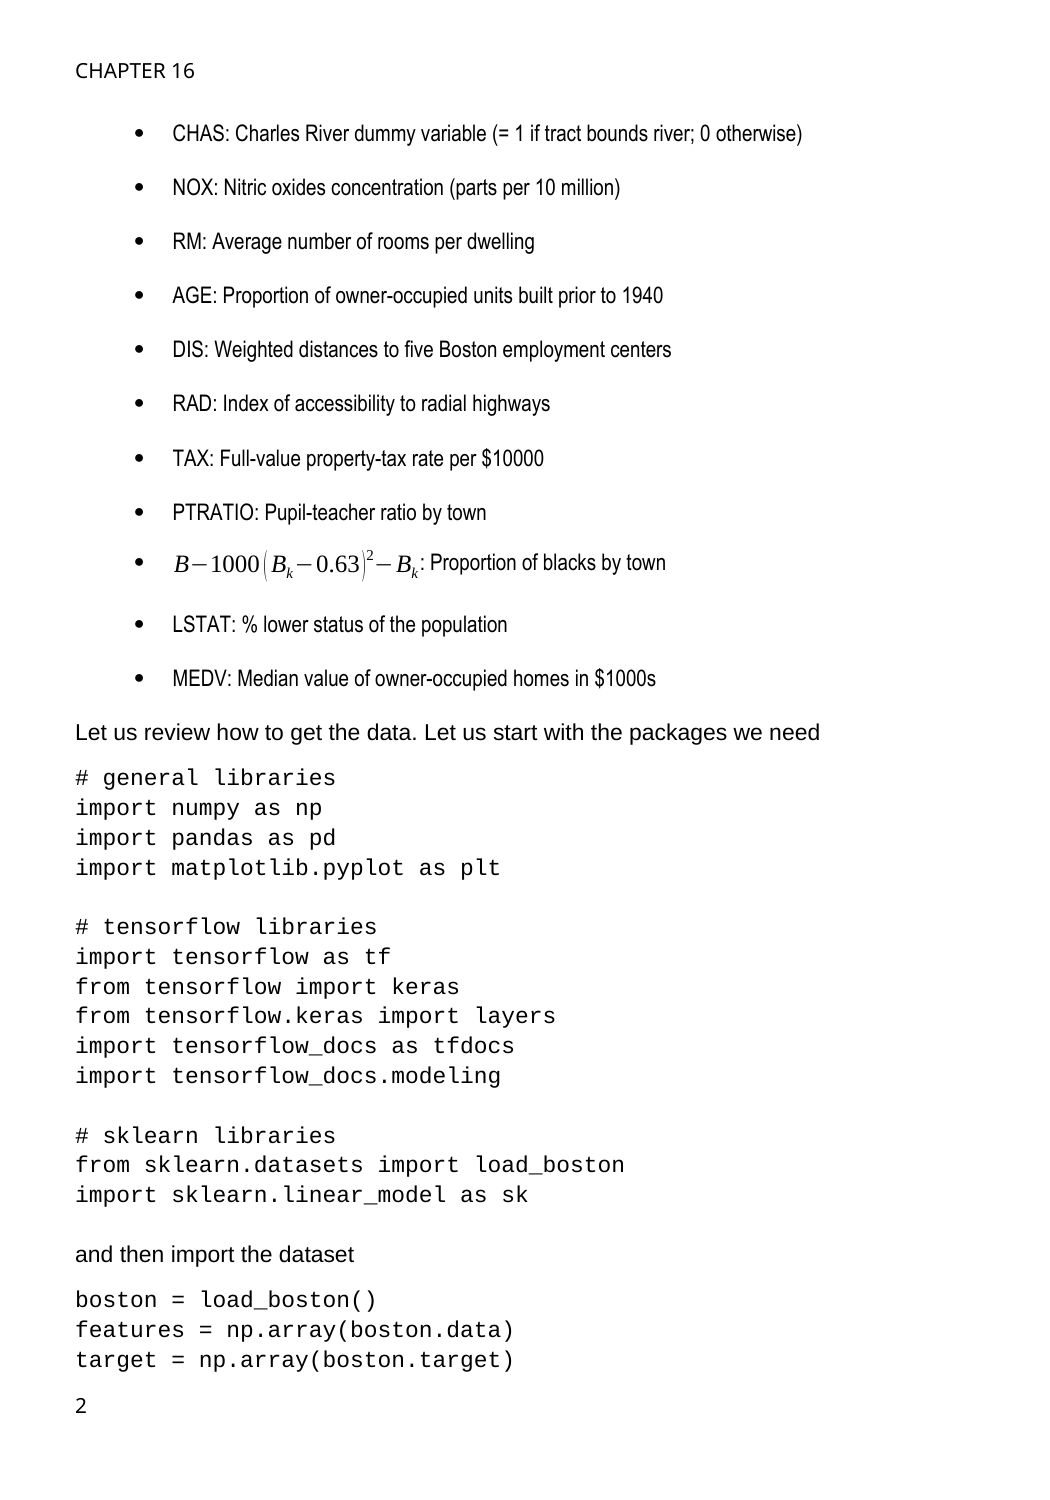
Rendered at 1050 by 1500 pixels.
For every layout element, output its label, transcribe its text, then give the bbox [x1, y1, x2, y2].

text from tensorflow import keras [75, 975, 937, 1001]
text AGE: Proportion of owner-occupied units built prior to 1940 [135, 275, 848, 308]
text from tensorflow.keras import layers [75, 1005, 937, 1031]
text and then import the dataset [75, 1234, 937, 1267]
text features = np.array(boston.data) [75, 1318, 937, 1344]
text boston = load_boston() [75, 1288, 937, 1314]
text import tensorflow_docs as tfdocs [75, 1034, 937, 1061]
text LSTAT: % lower status of the population [135, 604, 848, 637]
text CHAS: Charles River dummy variable (= 1 if tract bounds river; 0 otherwise) [135, 112, 848, 146]
text import numpy as np [75, 796, 937, 822]
text import tensorflow_docs.modeling [75, 1064, 937, 1090]
text # general libraries [75, 766, 937, 792]
text RM: Average number of rooms per dwelling [135, 221, 848, 254]
text # sklearn libraries [75, 1124, 937, 1150]
text : Proportion of blacks by town [135, 546, 848, 583]
text Let us review how to get the data. Let us start with the packages we need [75, 712, 937, 746]
text import pandas as pd [75, 826, 937, 852]
text MEDV: Median value of owner-occupied homes in $1000s [135, 658, 848, 691]
text PTRATIO: Pupil-teacher ratio by town [135, 492, 848, 525]
text DIS: Weighted distances to five Boston employment centers [135, 329, 848, 362]
text from sklearn.datasets import load_boston [75, 1154, 937, 1180]
text NOX: Nitric oxides concentration (parts per 10 million) [135, 167, 848, 200]
text import tensorflow as tf [75, 945, 937, 971]
text TAX: Full-value property-tax rate per $10000 [135, 437, 848, 471]
text import sklearn.linear_model as sk [75, 1183, 937, 1209]
text # tensorflow libraries [75, 915, 937, 941]
text target = np.array(boston.target) [75, 1348, 937, 1374]
text RAD: Index of accessibility to radial highways [135, 383, 848, 417]
text import matplotlib.pyplot as plt [75, 856, 937, 882]
